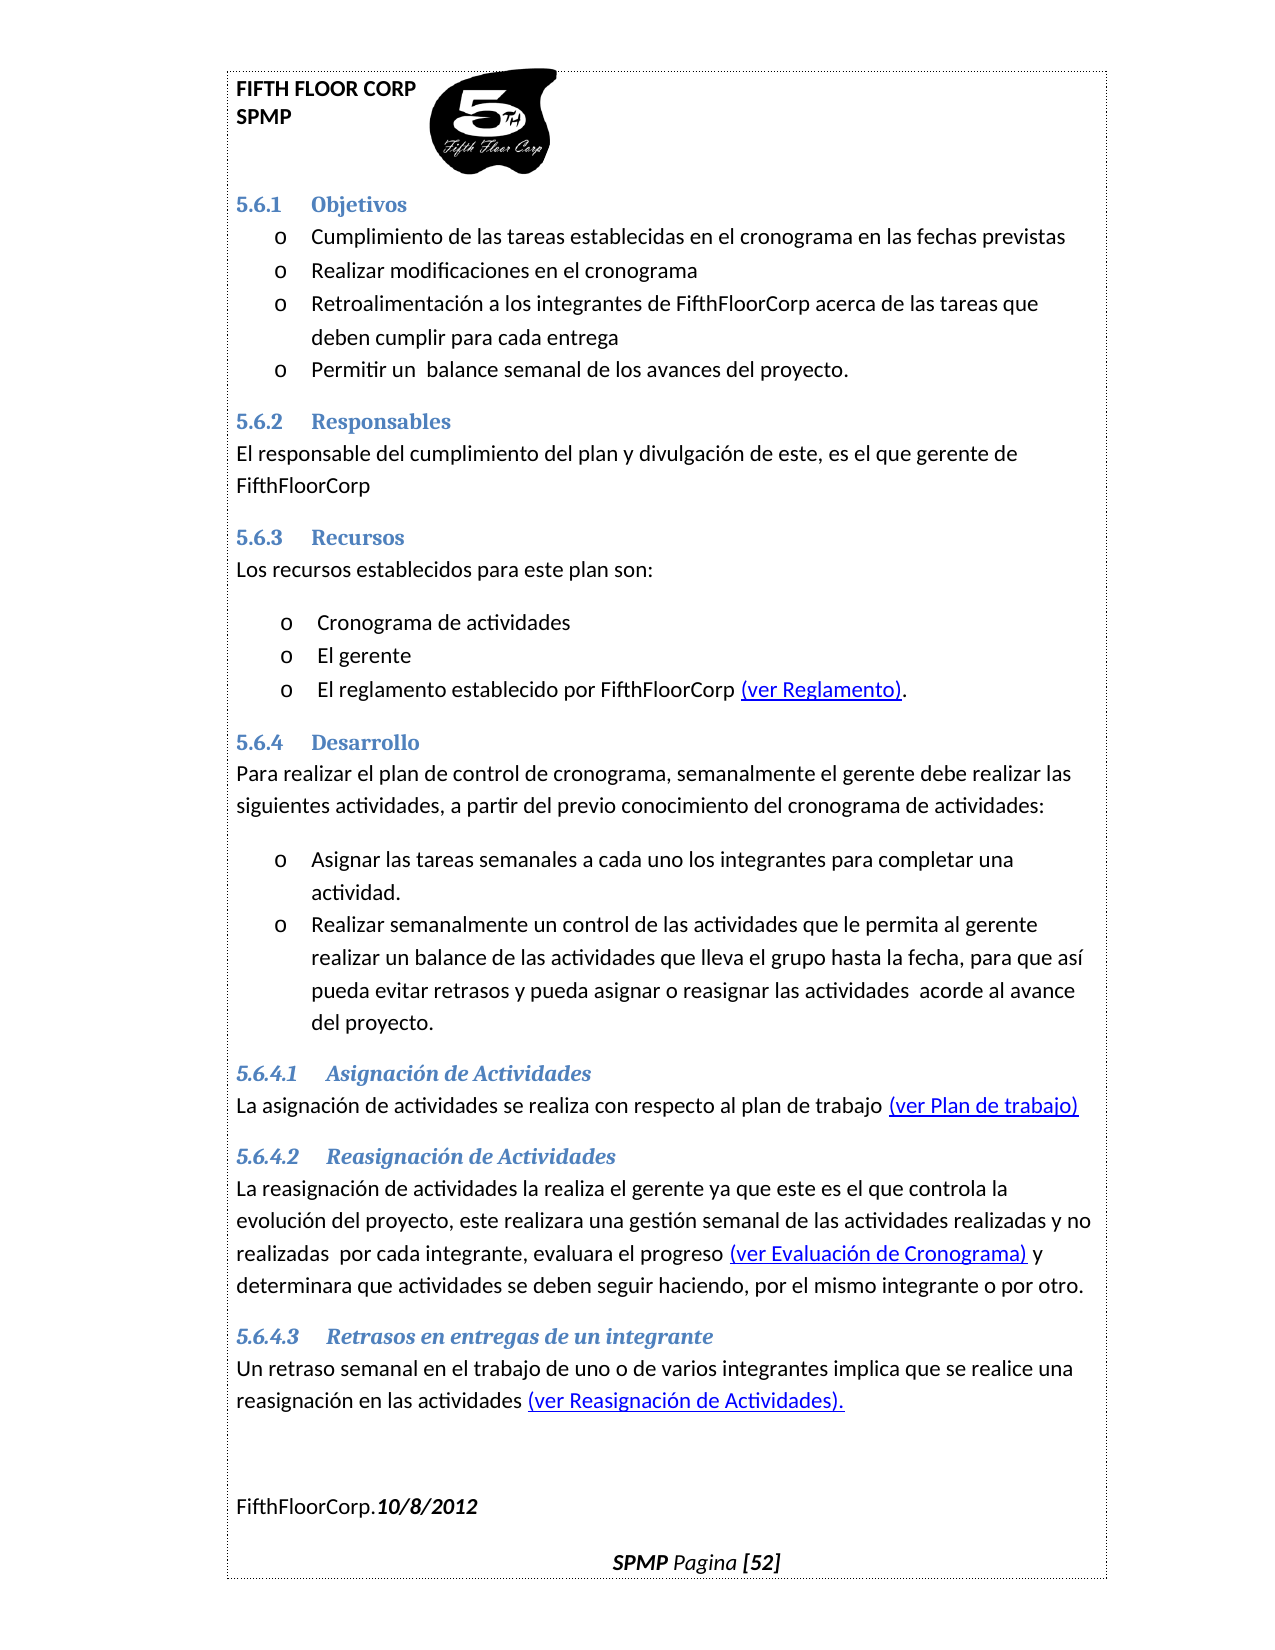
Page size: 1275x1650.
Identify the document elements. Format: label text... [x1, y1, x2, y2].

list Permitir un balance semanal de los avances del proyecto. [274, 355, 1098, 384]
list Realizar modificaciones en el cronograma [274, 256, 1098, 285]
list Cumplimiento de las tareas establecidas en el cronograma en las fechas previstas [274, 222, 1098, 251]
subtitle Desarrollo [236, 729, 1098, 756]
subtitle Retrasos en entregas de un integrante [236, 1324, 1098, 1350]
text El responsable del cumplimiento del plan y divulgación de este, es el que gerente de FifthFloorCorp [236, 439, 1098, 499]
text La reasignación de actividades la realiza el gerente ya que este es el que controla la evolución del proyecto, este realizara una gestión semanal de las actividades realizadas y no realizadas por cada integrante, evaluara el progreso (ver Evaluación de Cronograma) y determinara que actividades se deben seguir haciendo, por el mismo integrante o por otro. [236, 1174, 1098, 1299]
list El reglamento establecido por FifthFloorCorp (ver Reglamento). [279, 675, 1098, 704]
list Asignar las tareas semanales a cada uno los integrantes para completar una actividad. [274, 845, 1098, 906]
list Realizar semanalmente un control de las actividades que le permita al gerente realizar un balance de las actividades que lleva el grupo hasta la fecha, para que así pueda evitar retrasos y pueda asignar o reasignar las actividades acorde al avance del proyecto. [274, 910, 1098, 1036]
text La asignación de actividades se realiza con respecto al plan de trabajo (ver Plan de trabajo) [236, 1091, 1098, 1119]
subtitle Recursos [236, 524, 1098, 551]
list Retroalimentación a los integrantes de FifthFloorCorp acerca de las tareas que deben cumplir para cada entrega [274, 289, 1098, 351]
text Para realizar el plan de control de cronograma, semanalmente el gerente debe realizar las siguientes actividades, a partir del previo conocimiento del cronograma de actividades: [236, 759, 1098, 820]
subtitle Asignación de Actividades [236, 1061, 1098, 1087]
subtitle Objetivos [236, 192, 1098, 218]
subtitle Reasignación de Actividades [236, 1144, 1098, 1171]
picture [423, 60, 558, 178]
text Un retraso semanal en el trabajo de uno o de varios integrantes implica que se realice una reasignación en las actividades (ver Reasignación de Actividades). [236, 1354, 1098, 1414]
list El gerente [279, 641, 1098, 671]
subtitle Responsables [236, 409, 1098, 436]
list Cronograma de actividades [279, 608, 1098, 637]
text Los recursos establecidos para este plan son: [236, 555, 1098, 583]
